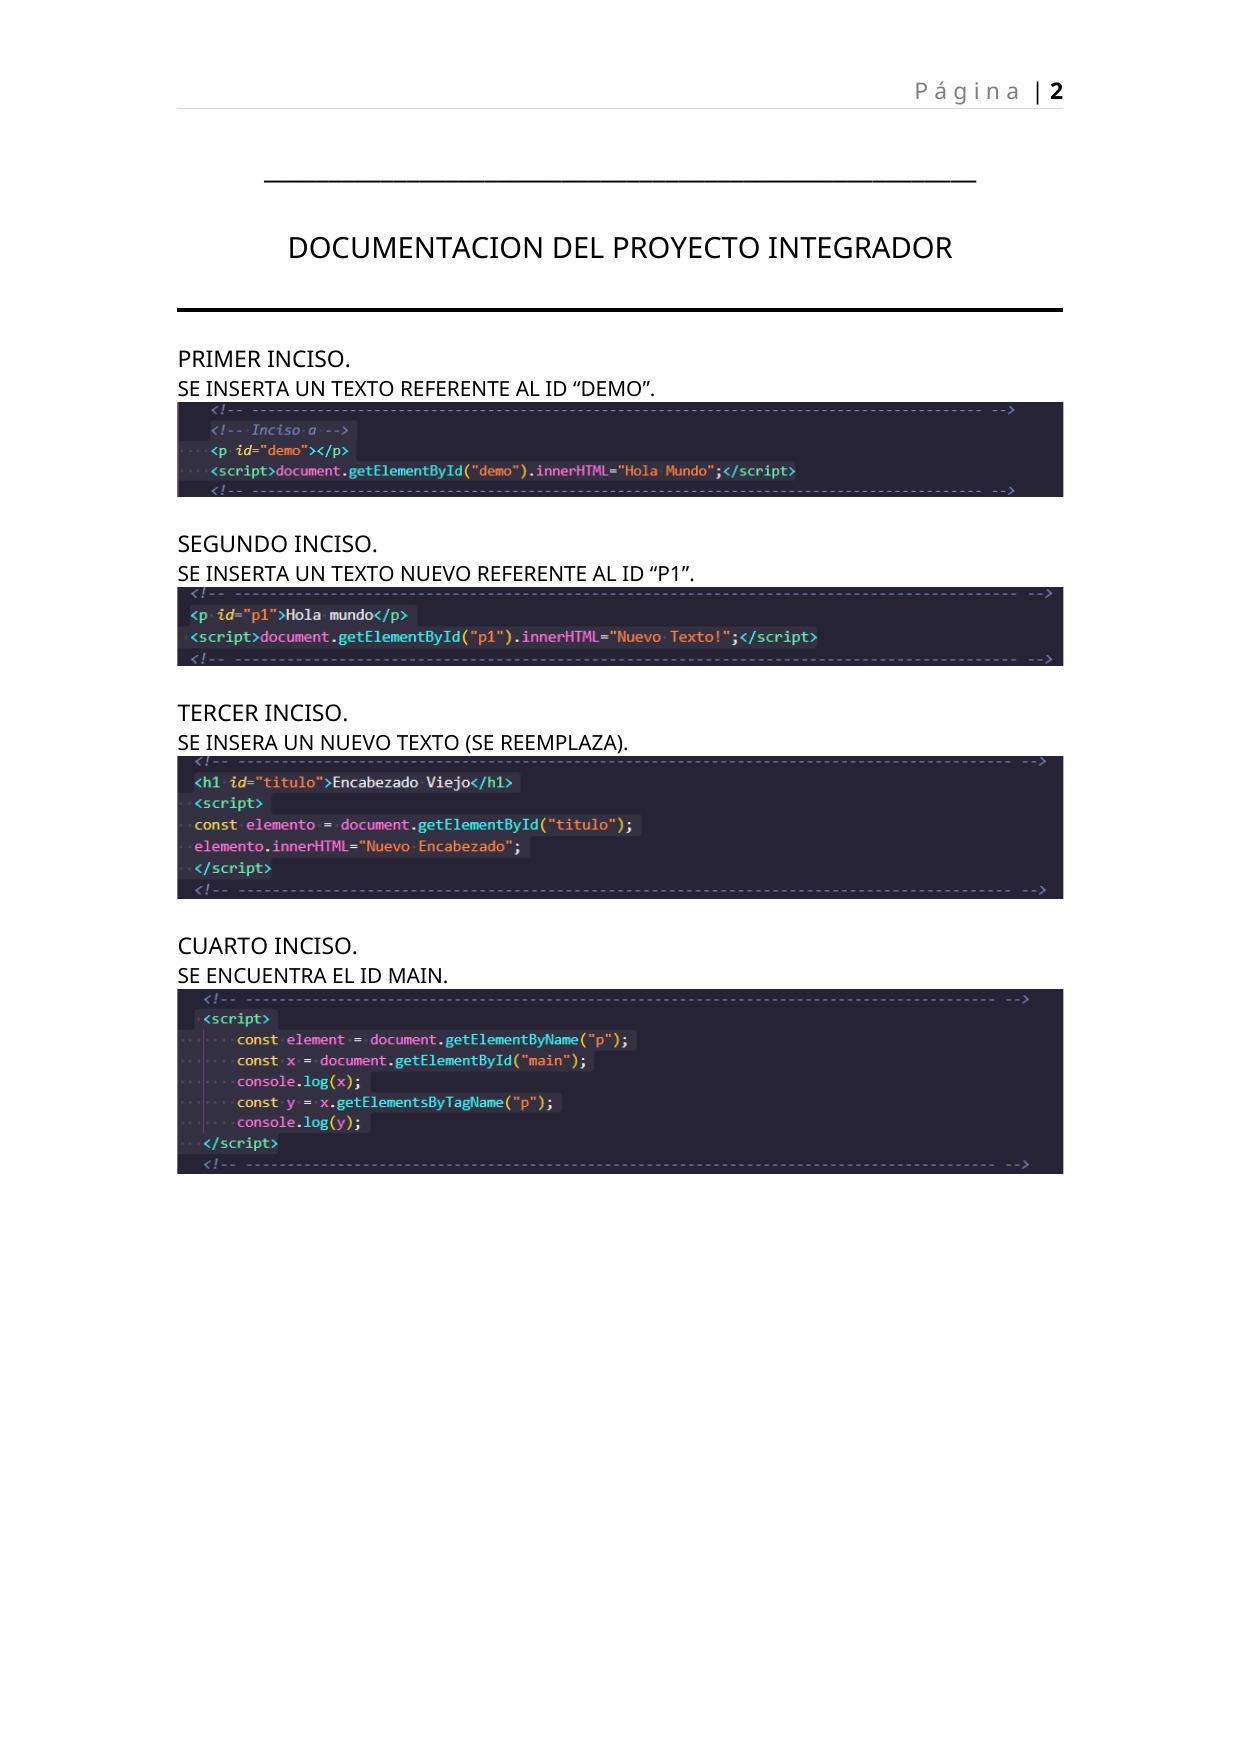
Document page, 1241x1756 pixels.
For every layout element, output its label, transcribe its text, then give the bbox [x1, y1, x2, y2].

text _______________________________________________________ [177, 148, 1063, 187]
text SE ENCUENTRA EL ID MAIN. [177, 961, 1063, 989]
picture [177, 402, 1064, 497]
text CUARTO INCISO. [177, 930, 1063, 961]
text SE INSERTA UN TEXTO NUEVO REFERENTE AL ID “P1”. [177, 559, 1063, 587]
text PRIMER INCISO. [177, 343, 1063, 374]
text SEGUNDO INCISO. [177, 528, 1063, 559]
text TERCER INCISO. [177, 697, 1063, 728]
picture [177, 989, 1064, 1174]
text DOCUMENTACION DEL PROYECTO INTEGRADOR [177, 227, 1063, 267]
picture [177, 587, 1064, 666]
text SE INSERTA UN TEXTO REFERENTE AL ID “DEMO”. [177, 374, 1063, 402]
picture [177, 756, 1064, 899]
text SE INSERA UN NUEVO TEXTO (SE REEMPLAZA). [177, 728, 1063, 756]
